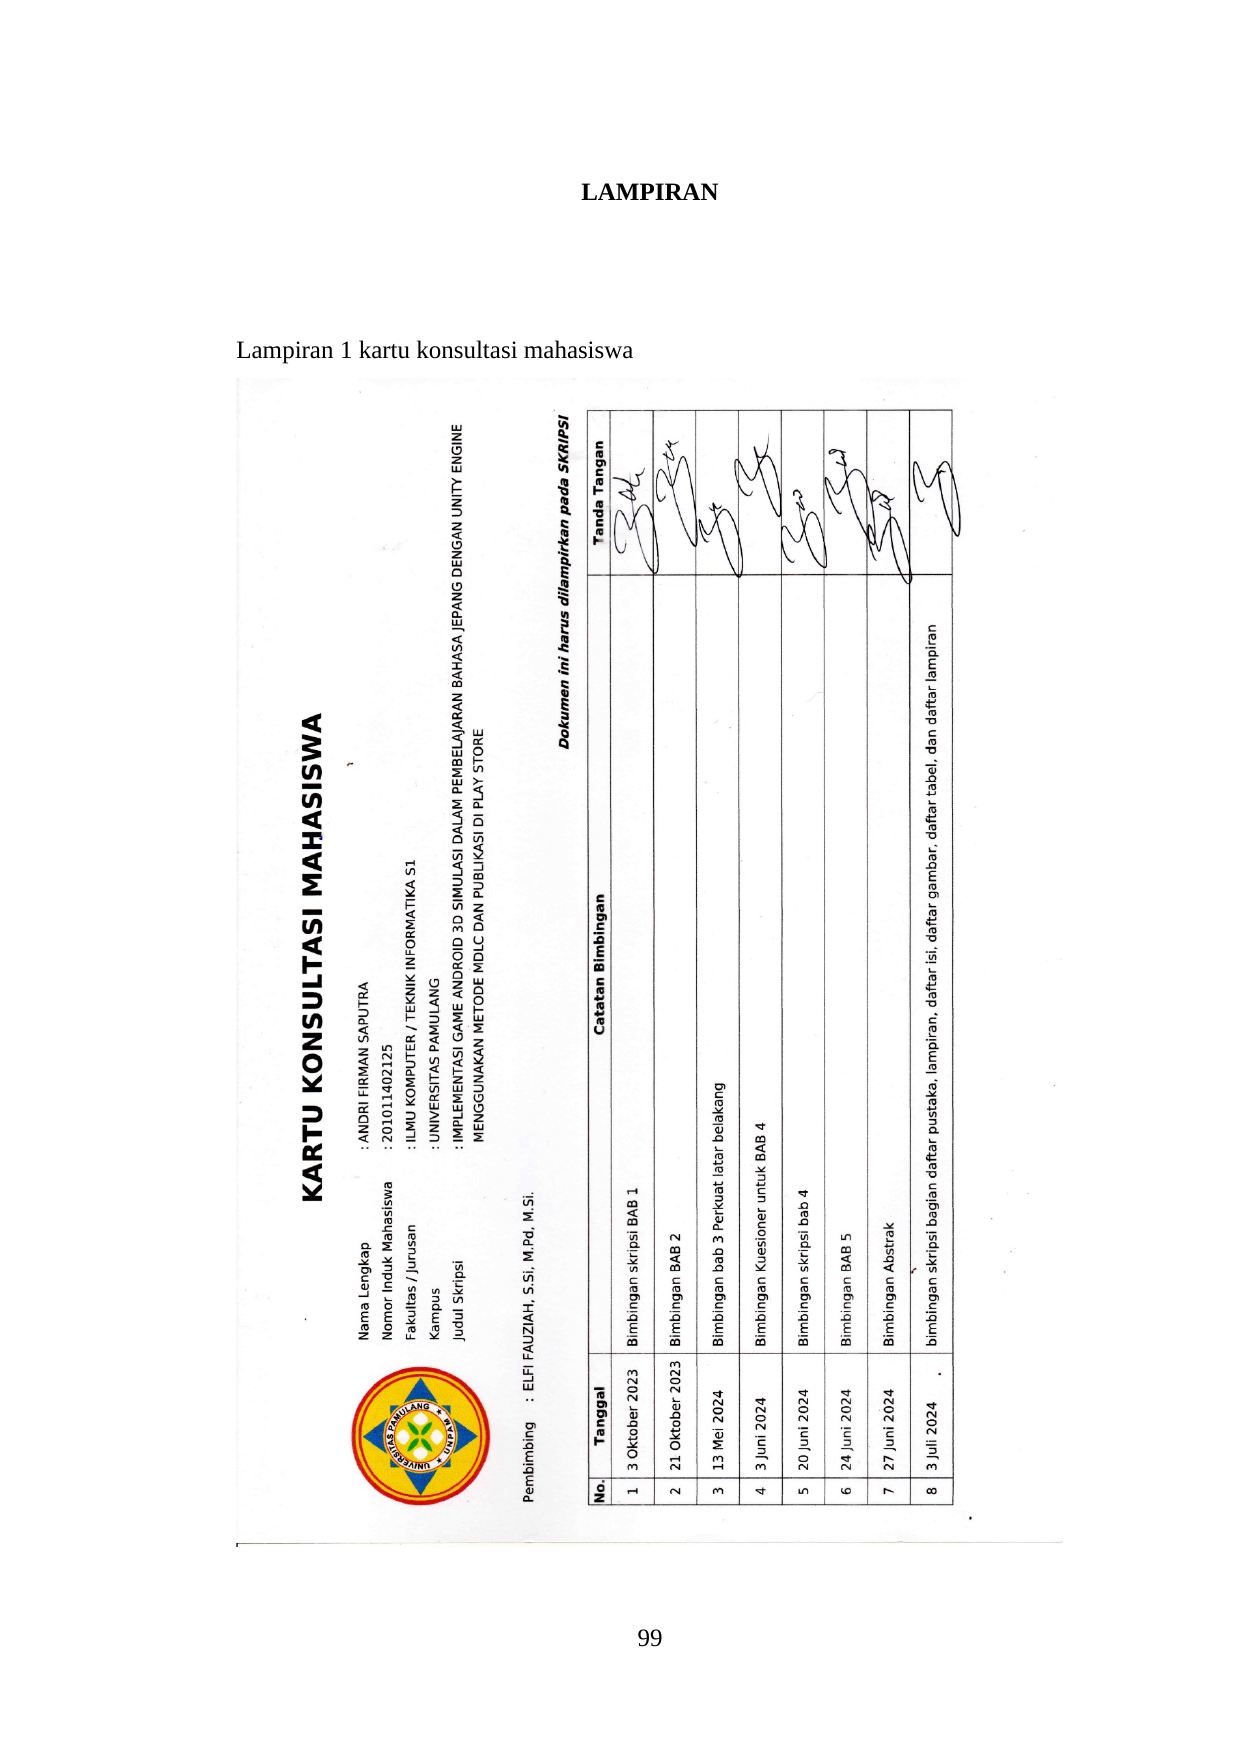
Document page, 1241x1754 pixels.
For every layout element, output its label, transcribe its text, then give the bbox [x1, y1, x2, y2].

subtitle LAMPIRAN [236, 177, 1063, 206]
text Lampiran 1 kartu konsultasi mahasiswa [236, 335, 1063, 364]
picture [236, 378, 1063, 1547]
